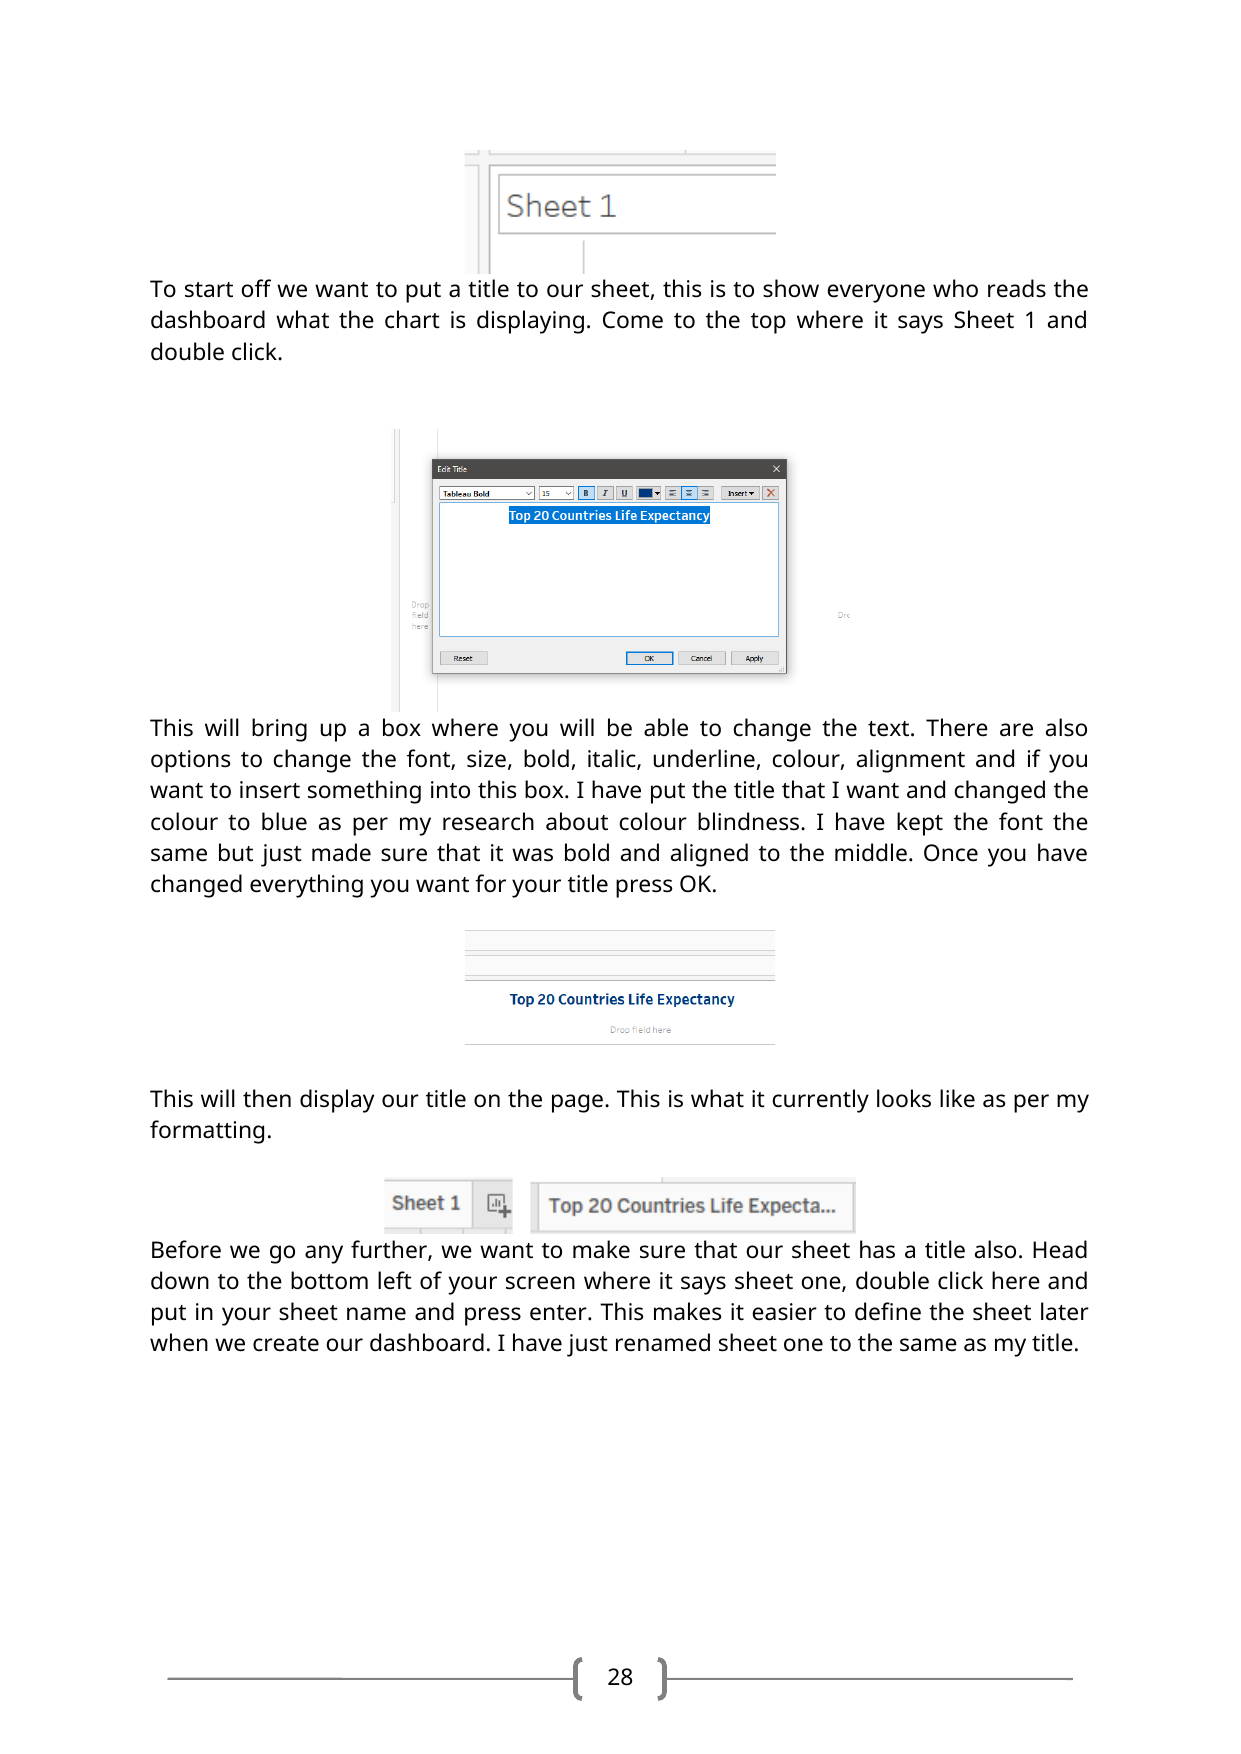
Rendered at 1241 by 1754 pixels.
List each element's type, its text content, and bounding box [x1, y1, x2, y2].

text Before we go any further, we want to make sure that our sheet has a title also. Head down to the bottom left of your screen where it says sheet one, double click here and put in your sheet name and press enter. This makes it easier to define the sheet later when we create our dashboard. I have just renamed sheet one to the same as my title. [150, 1233, 1090, 1358]
picture [465, 930, 775, 1084]
picture [390, 429, 850, 712]
picture [530, 1177, 856, 1234]
picture [384, 1177, 513, 1234]
picture [464, 150, 776, 274]
text This will then display our title on the page. This is what it currently looks like as per my formatting. [150, 1083, 1090, 1146]
text This will bring up a box where you will be able to change the text. There are also options to change the font, size, bold, italic, underline, colour, alignment and if you want to insert something into this box. I have put the title that I want and changed the colour to blue as per my research about colour blindness. I have kept the font the same but just made sure that it was bold and aligned to the middle. Once you have changed everything you want for your title press OK. [150, 712, 1090, 899]
text To start off we want to put a title to our sheet, this is to show everyone who reads the dashboard what the chart is displaying. Come to the top where it says Sheet 1 and double click. [150, 273, 1090, 367]
